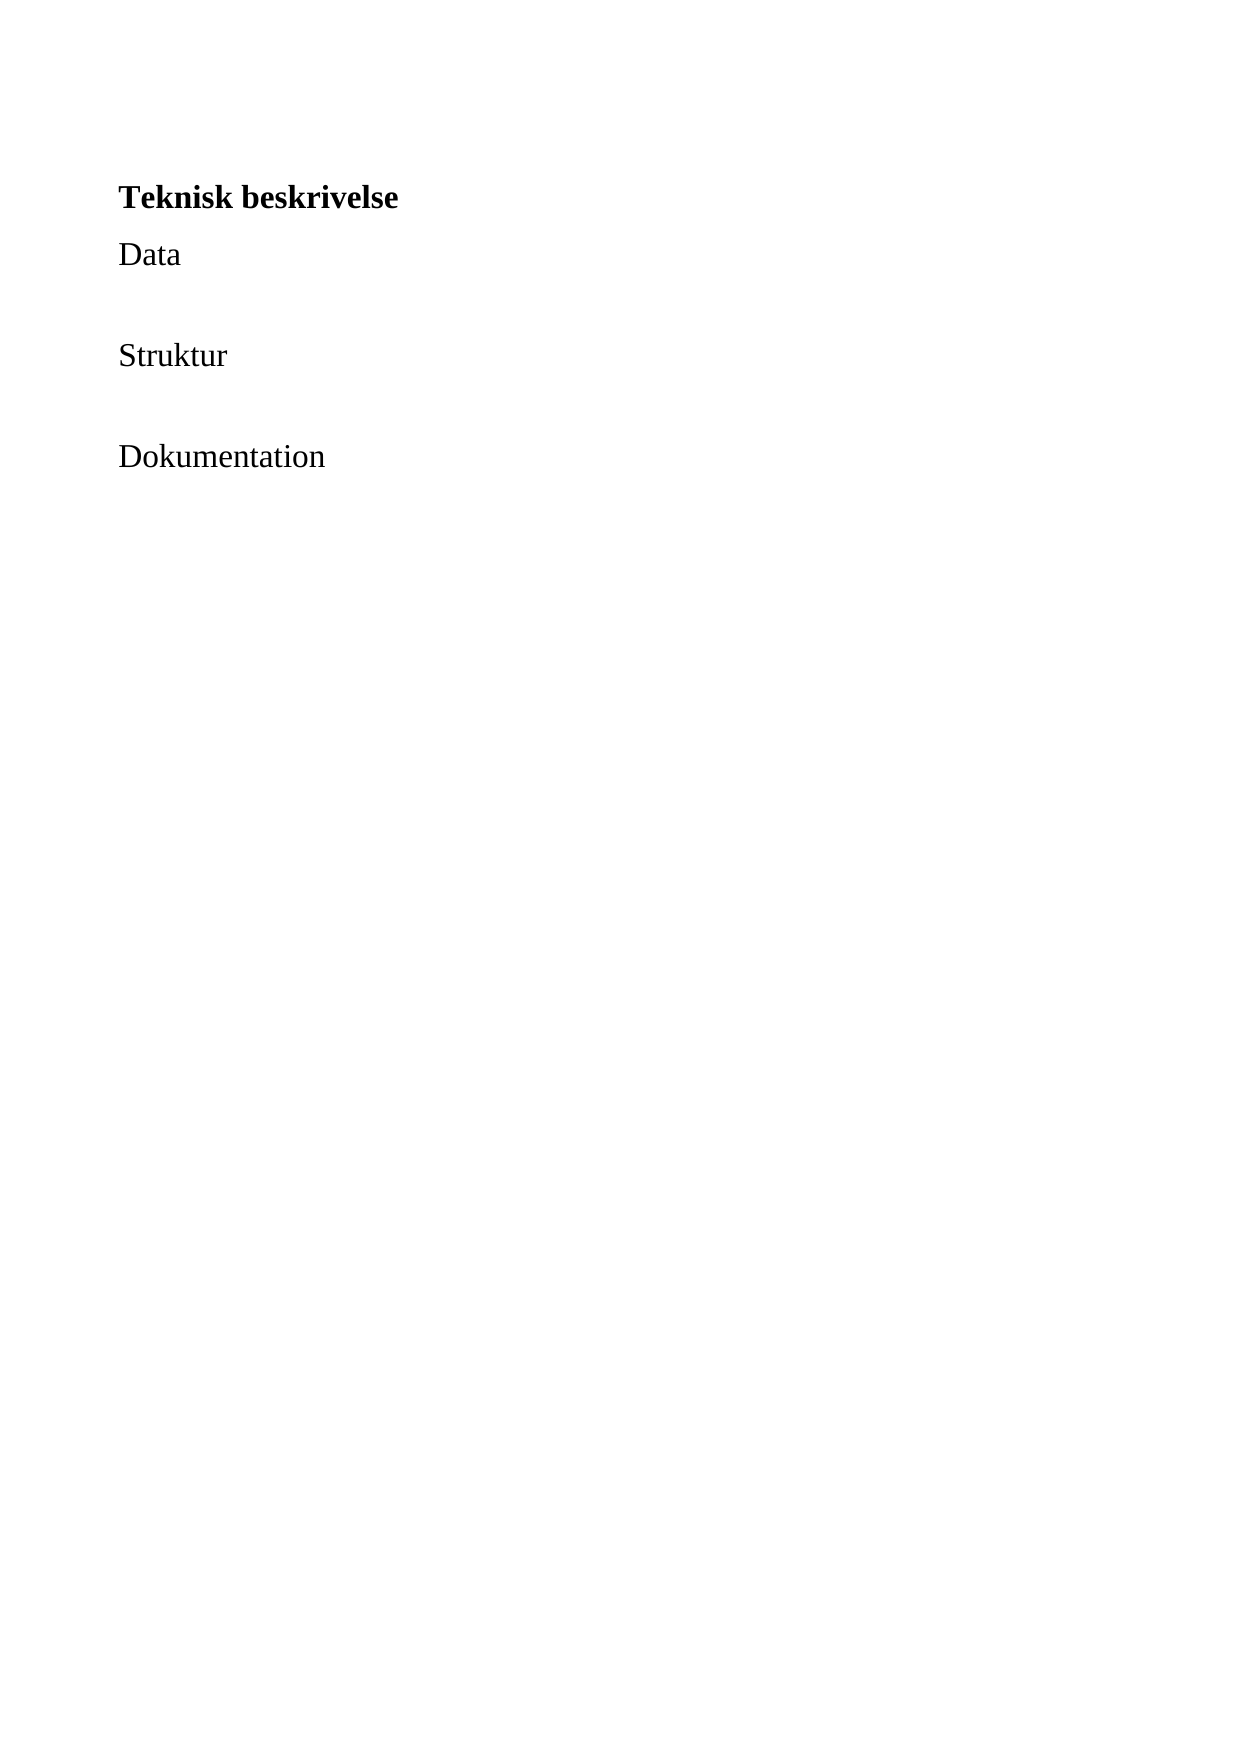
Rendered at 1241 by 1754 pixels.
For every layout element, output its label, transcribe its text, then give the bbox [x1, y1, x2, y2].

subtitle Struktur [118, 335, 1122, 374]
subtitle Teknisk beskrivelse [118, 177, 1122, 216]
subtitle Data [118, 235, 1122, 273]
subtitle Dokumentation [118, 436, 1122, 474]
